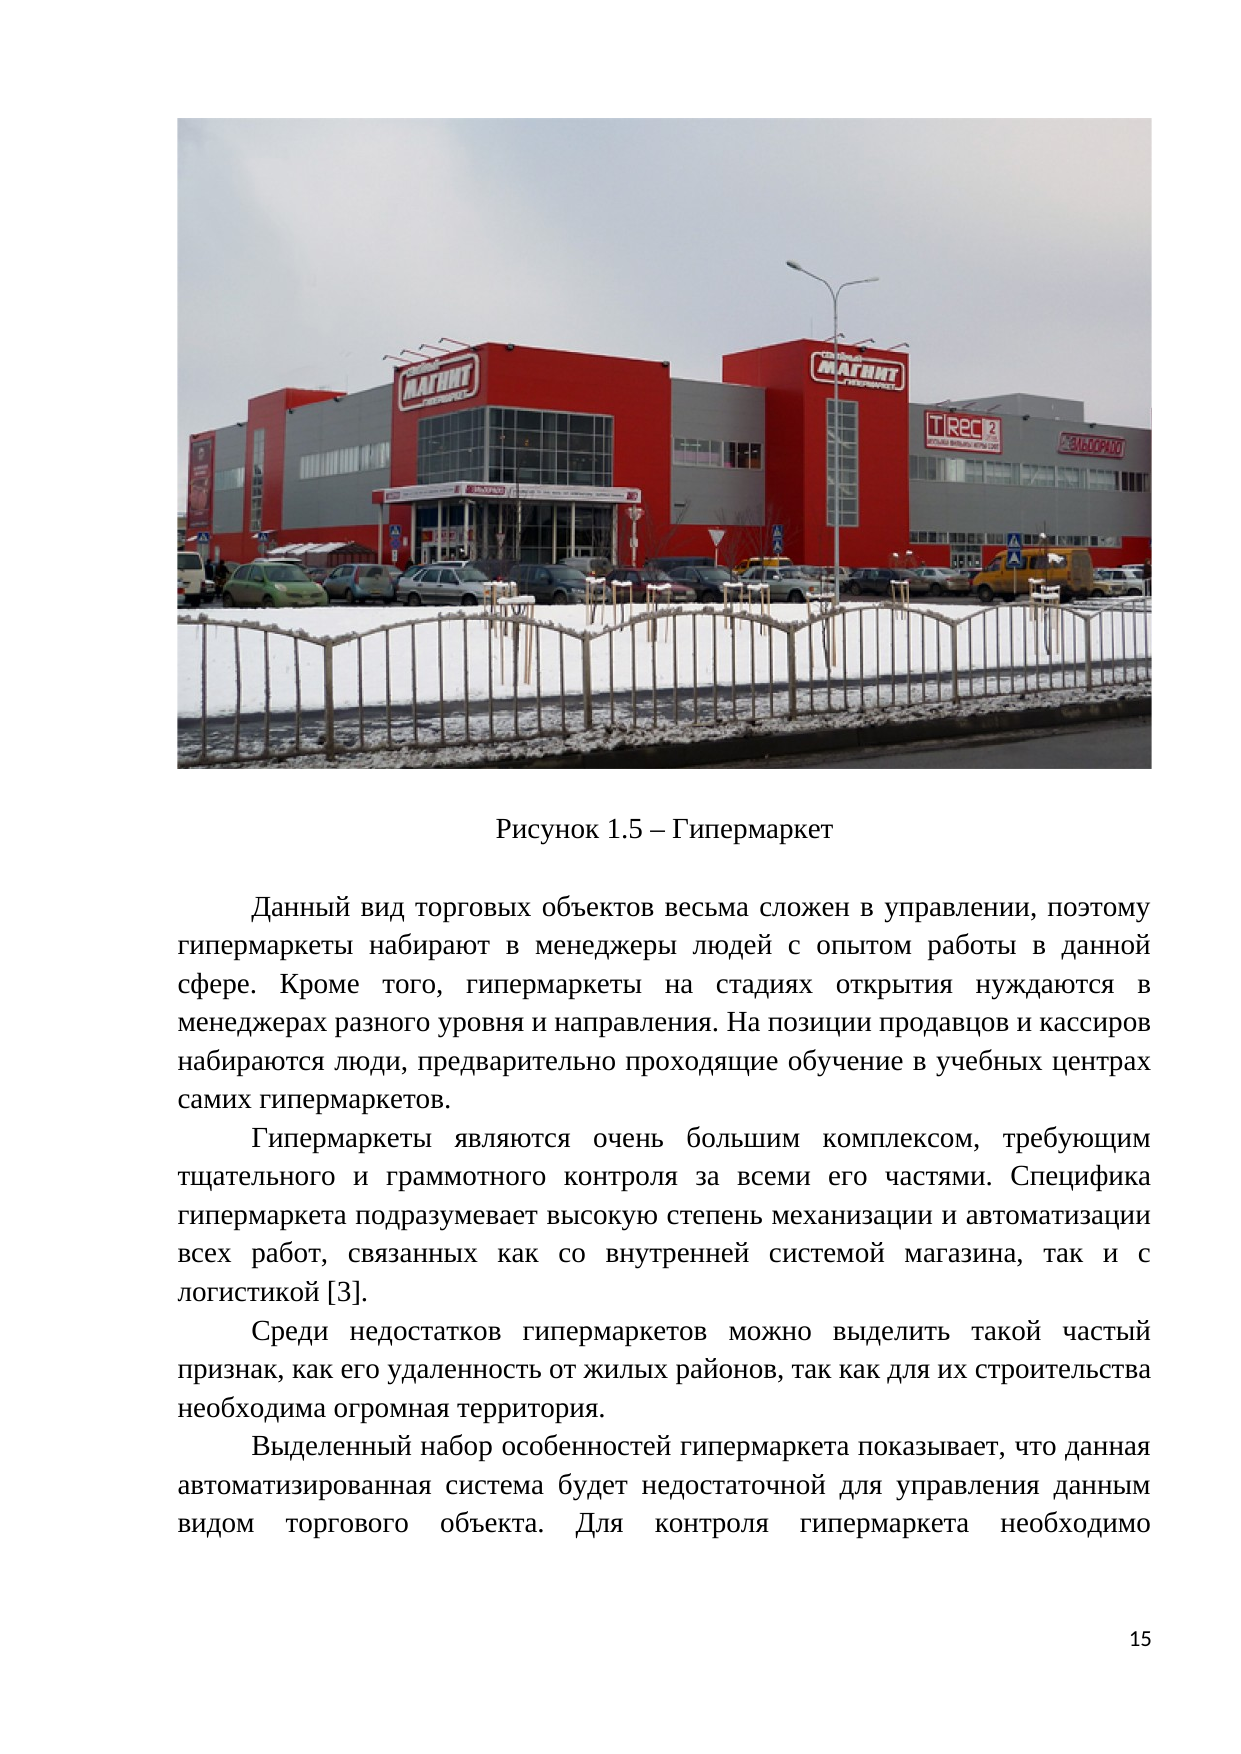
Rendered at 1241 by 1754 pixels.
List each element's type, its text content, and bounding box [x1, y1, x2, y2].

text Данный вид торговых объектов весьма сложен в управлении, поэтому гипермаркеты набирают в менеджеры людей с опытом работы в данной сфере. Кроме того, гипермаркеты на стадиях открытия нуждаются в менеджерах разного уровня и направления. На позиции продавцов и кассиров набираются люди, предварительно проходящие обучение в учебных центрах самих гипермаркетов. [177, 889, 1152, 1115]
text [177, 1428, 1152, 1539]
text Гипермаркеты являются очень большим комплексом, требующим тщательного и граммотного контроля за всеми его частями. Специфика гипермаркета подразумевает высокую степень механизации и автоматизации всех работ, связанных как со внутренней системой магазина, так и с логистикой [3]. [177, 1120, 1152, 1308]
picture [177, 118, 1152, 769]
text Среди недостатков гипермаркетов можно выделить такой частый признак, как его удаленность от жилых районов, так как для их строительства необходима огромная территория. [177, 1313, 1152, 1423]
text Рисунок 1.5 – Гипермаркет [177, 812, 1152, 845]
